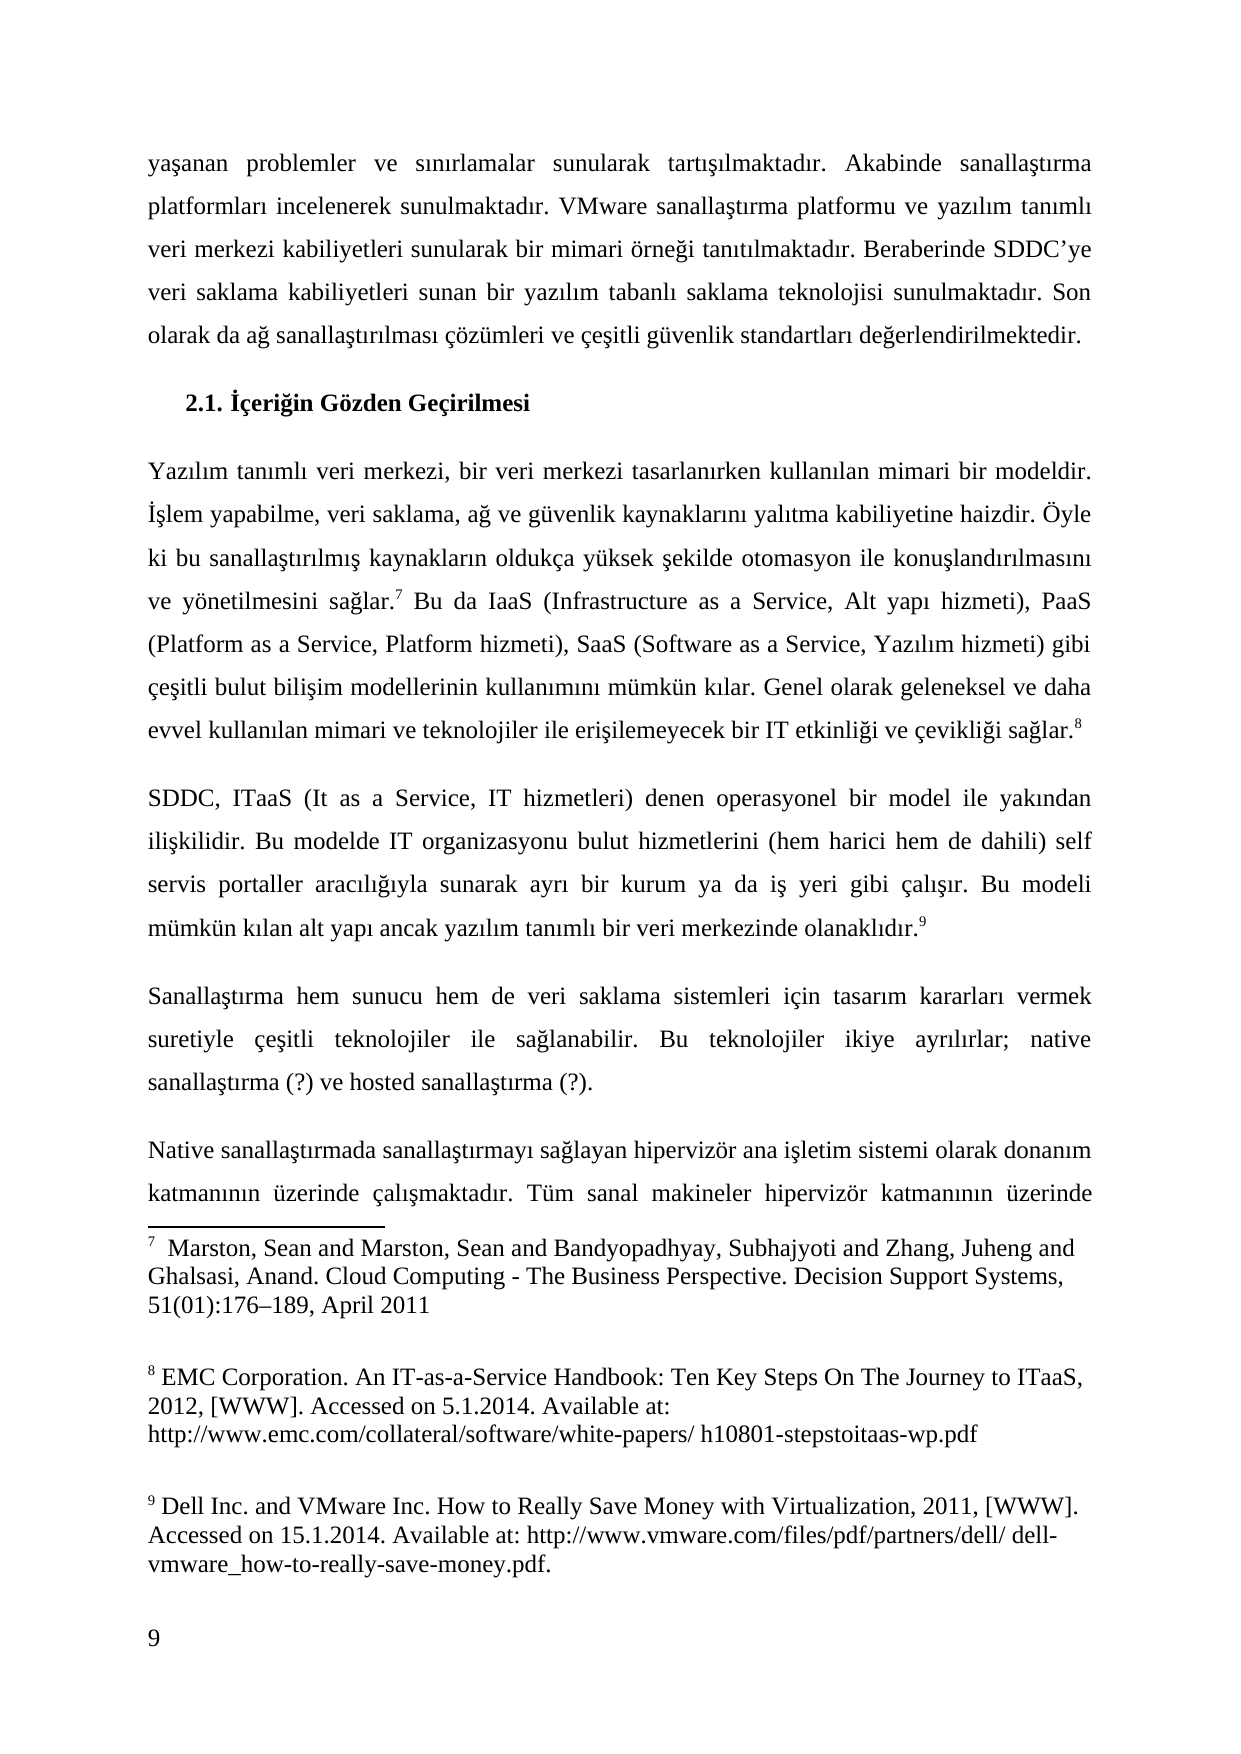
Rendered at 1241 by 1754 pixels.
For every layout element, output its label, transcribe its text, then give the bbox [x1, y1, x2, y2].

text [148, 148, 1093, 349]
text Yazılım tanımlı veri merkezi, bir veri merkezi tasarlanırken kullanılan mimari bir modeldir. İşlem yapabilme, veri saklama, ağ ve güvenlik kaynaklarını yalıtma kabiliyetine haizdir. Öyle ki bu sanallaştırılmış kaynakların oldukça yüksek şekilde otomasyon ile konuşlandırılmasını ve yönetilmesini sağlar. Bu da IaaS (Infrastructure as a Service, Alt yapı hizmeti), PaaS (Platform as a Service, Platform hizmeti), SaaS (Software as a Service, Yazılım hizmeti) gibi çeşitli bulut bilişim modellerinin kullanımını mümkün kılar. Genel olarak geleneksel ve daha evvel kullanılan mimari ve teknolojiler ile erişilemeyecek bir IT etkinliği ve çevikliği sağlar. [148, 456, 1093, 744]
text SDDC, ITaaS (It as a Service, IT hizmetleri) denen operasyonel bir model ile yakından ilişkilidir. Bu modelde IT organizasyonu bulut hizmetlerini (hem harici hem de dahili) self servis portaller aracılığıyla sunarak ayrı bir kurum ya da iş yeri gibi çalışır. Bu modeli mümkün kılan alt yapı ancak yazılım tanımlı bir veri merkezinde olanaklıdır. [148, 783, 1093, 941]
list İçeriğin Gözden Geçirilmesi [185, 388, 1093, 417]
text Sanallaştırma hem sunucu hem de veri saklama sistemleri için tasarım kararları vermek suretiyle çeşitli teknolojiler ile sağlanabilir. Bu teknolojiler ikiye ayrılırlar; native sanallaştırma (?) ve hosted sanallaştırma (?). [148, 981, 1093, 1096]
text Native sanallaştırmada sanallaştırmayı sağlayan hipervizör ana işletim sistemi olarak donanım katmanının üzerinde çalışmaktadır. Tüm sanal makineler hipervizör katmanının üzerinde çalışırlar. Hosted sanallaştırmada ise hipervizörü çalıştırabilmek için üzerinde çalışacağı bir temel işletim sistemine ihtiyaç duyulmaktadır. Sanal makineler ise bu temel işletim sisteminin üzerinde çalışan hipervizörün üzerinde bir katmanda çalışırlarki bu da fazladan bir overhead(?) e yol açar. [148, 1135, 1093, 1207]
